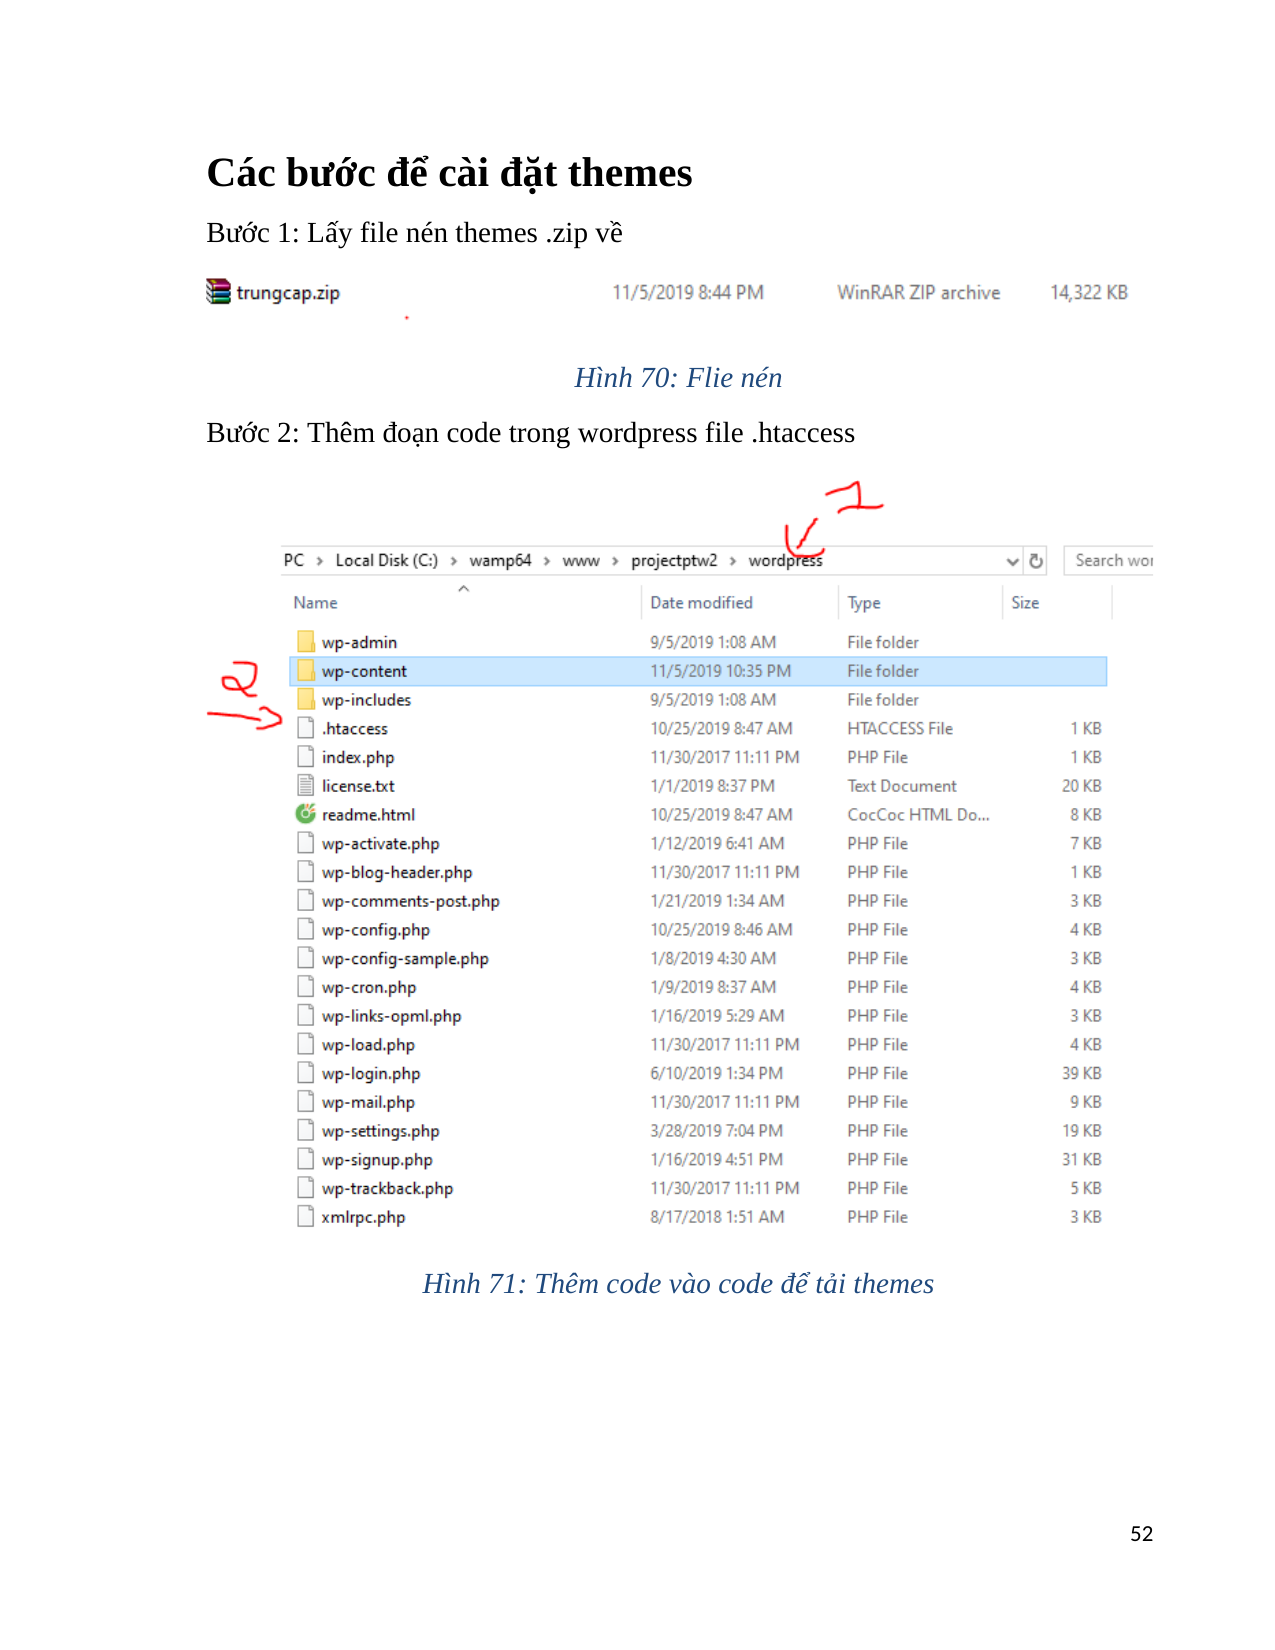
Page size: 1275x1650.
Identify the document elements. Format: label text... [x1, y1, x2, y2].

text Hình 71: Thêm code vào code để tải themes [206, 1266, 1153, 1300]
picture [206, 480, 1154, 1238]
text Bước 2: Thêm đoạn code trong wordpress file .htaccess [206, 415, 1153, 448]
subtitle Các bước để cài đặt themes [206, 148, 1153, 196]
text Bước 1: Lấy file nén themes .zip về [206, 215, 1153, 249]
text Hình 70: Flie nén [206, 361, 1153, 394]
picture [206, 274, 1152, 336]
